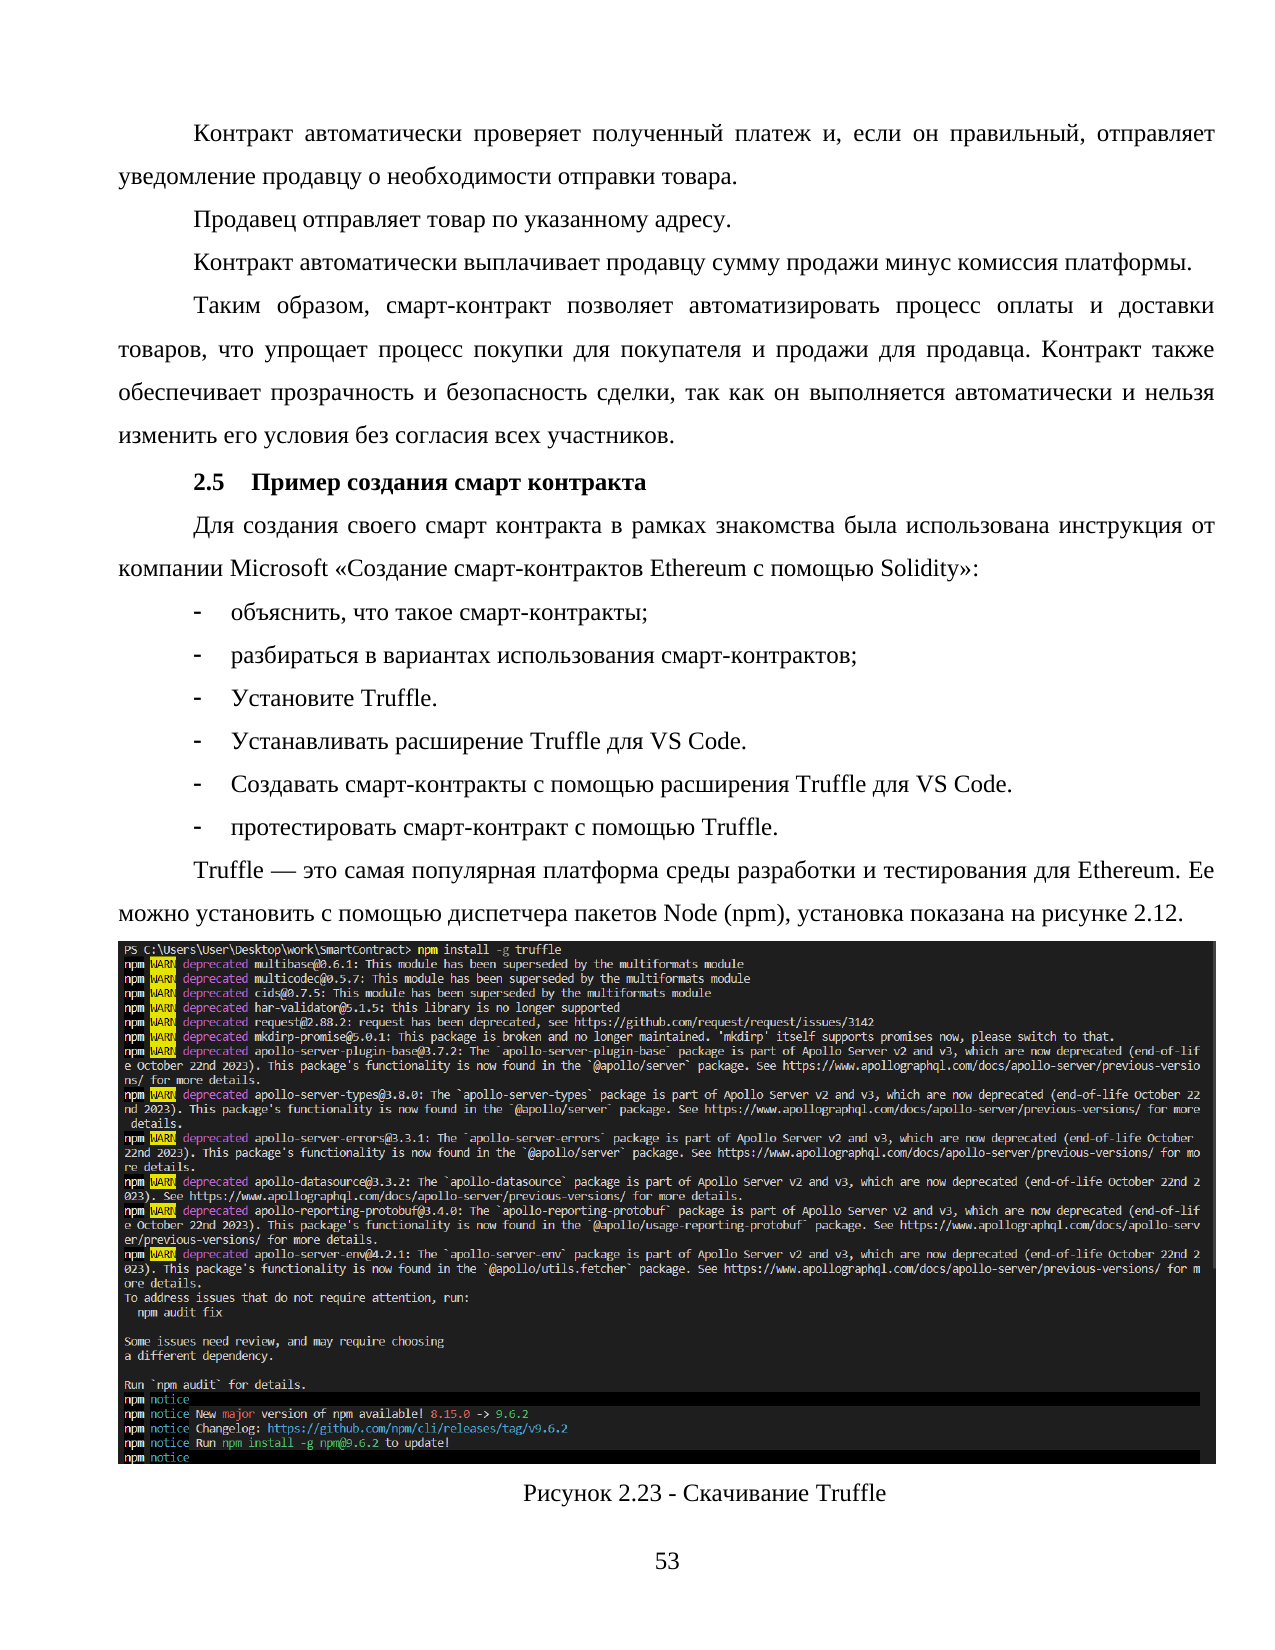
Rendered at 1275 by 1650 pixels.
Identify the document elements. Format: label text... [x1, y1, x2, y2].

text Truffle — это самая популярная платформа среды разработки и тестирования для Ethereum. Ее можно установить с помощью диспетчера пакетов Node (npm), установка показана на рисунке 2.12. [118, 855, 1216, 927]
text Контракт автоматически проверяет полученный платеж и, если он правильный, отправляет уведомление продавцу о необходимости отправки товара. [118, 118, 1216, 190]
list объяснить, что такое смарт-контракты; [193, 597, 1216, 625]
list Установите Truffle. [193, 683, 1216, 712]
text Для создания своего смарт контракта в рамках знакомства была использована инструкция от компании Microsoft «Создание смарт-контрактов Ethereum с помощью Solidity»: [118, 510, 1216, 582]
text Продавец отправляет товар по указанному адресу. [118, 204, 1216, 233]
list Создавать смарт-контракты с помощью расширения Truffle для VS Code. [193, 769, 1216, 798]
picture [118, 941, 1216, 1464]
subtitle Пример создания смарт контракта [193, 467, 1216, 496]
list протестировать смарт-контракт с помощью Truffle. [193, 812, 1216, 841]
list разбираться в вариантах использования смарт-контрактов; [193, 640, 1216, 668]
text Контракт автоматически выплачивает продавцу сумму продажи минус комиссия платформы. [118, 247, 1216, 276]
text Таким образом, смарт-контракт позволяет автоматизировать процесс оплаты и доставки товаров, что упрощает процесс покупки для покупателя и продажи для продавца. Контракт также обеспечивает прозрачность и безопасность сделки, так как он выполняется автоматически и нельзя изменить его условия без согласия всех участников. [118, 291, 1216, 449]
list Устанавливать расширение Truffle для VS Code. [193, 726, 1216, 755]
